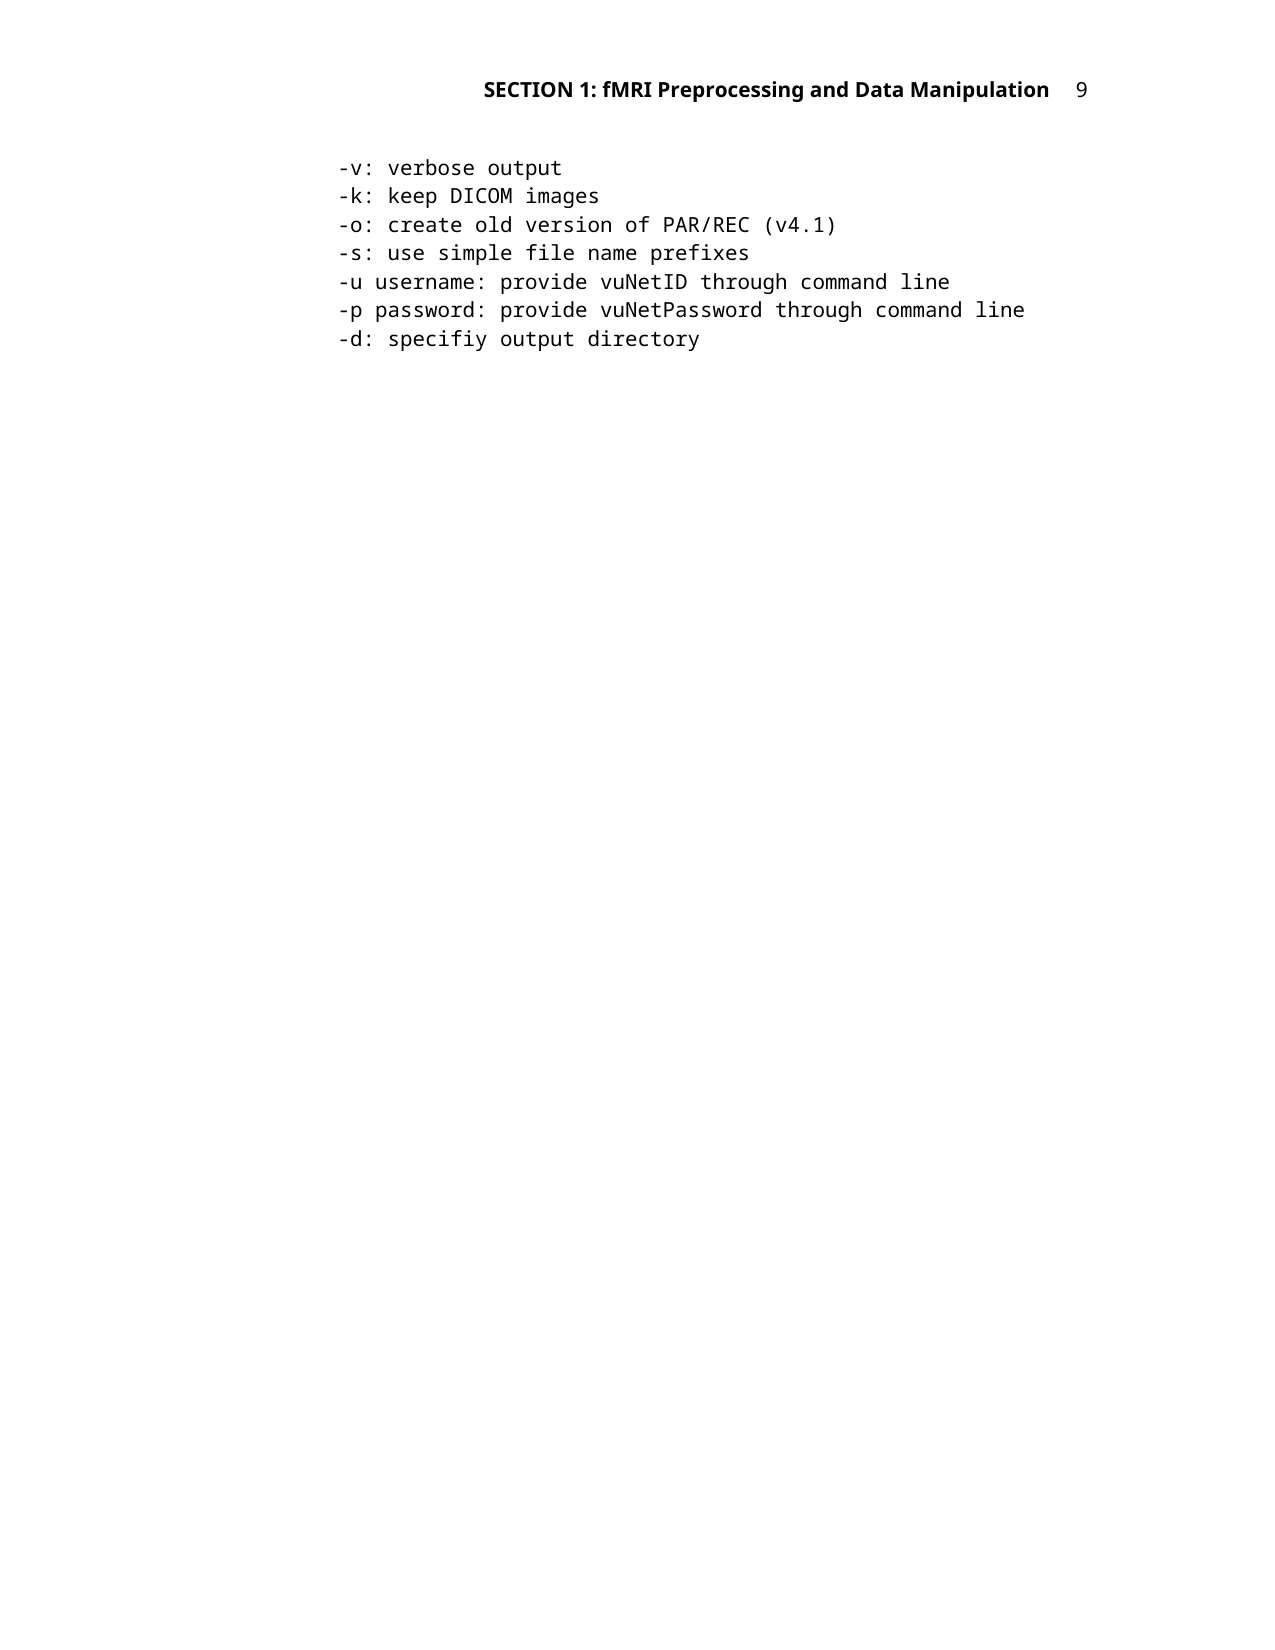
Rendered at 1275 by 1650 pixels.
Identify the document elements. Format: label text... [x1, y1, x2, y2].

text -v: verbose output [262, 153, 1087, 181]
text -p password: provide vuNetPassword through command line [262, 295, 1087, 324]
text -u username: provide vuNetID through command line [262, 267, 1087, 295]
text -k: keep DICOM images [262, 181, 1087, 210]
text -d: specifiy output directory [262, 324, 1087, 352]
text -s: use simple file name prefixes [262, 238, 1087, 267]
text -o: create old version of PAR/REC (v4.1) [262, 210, 1087, 238]
